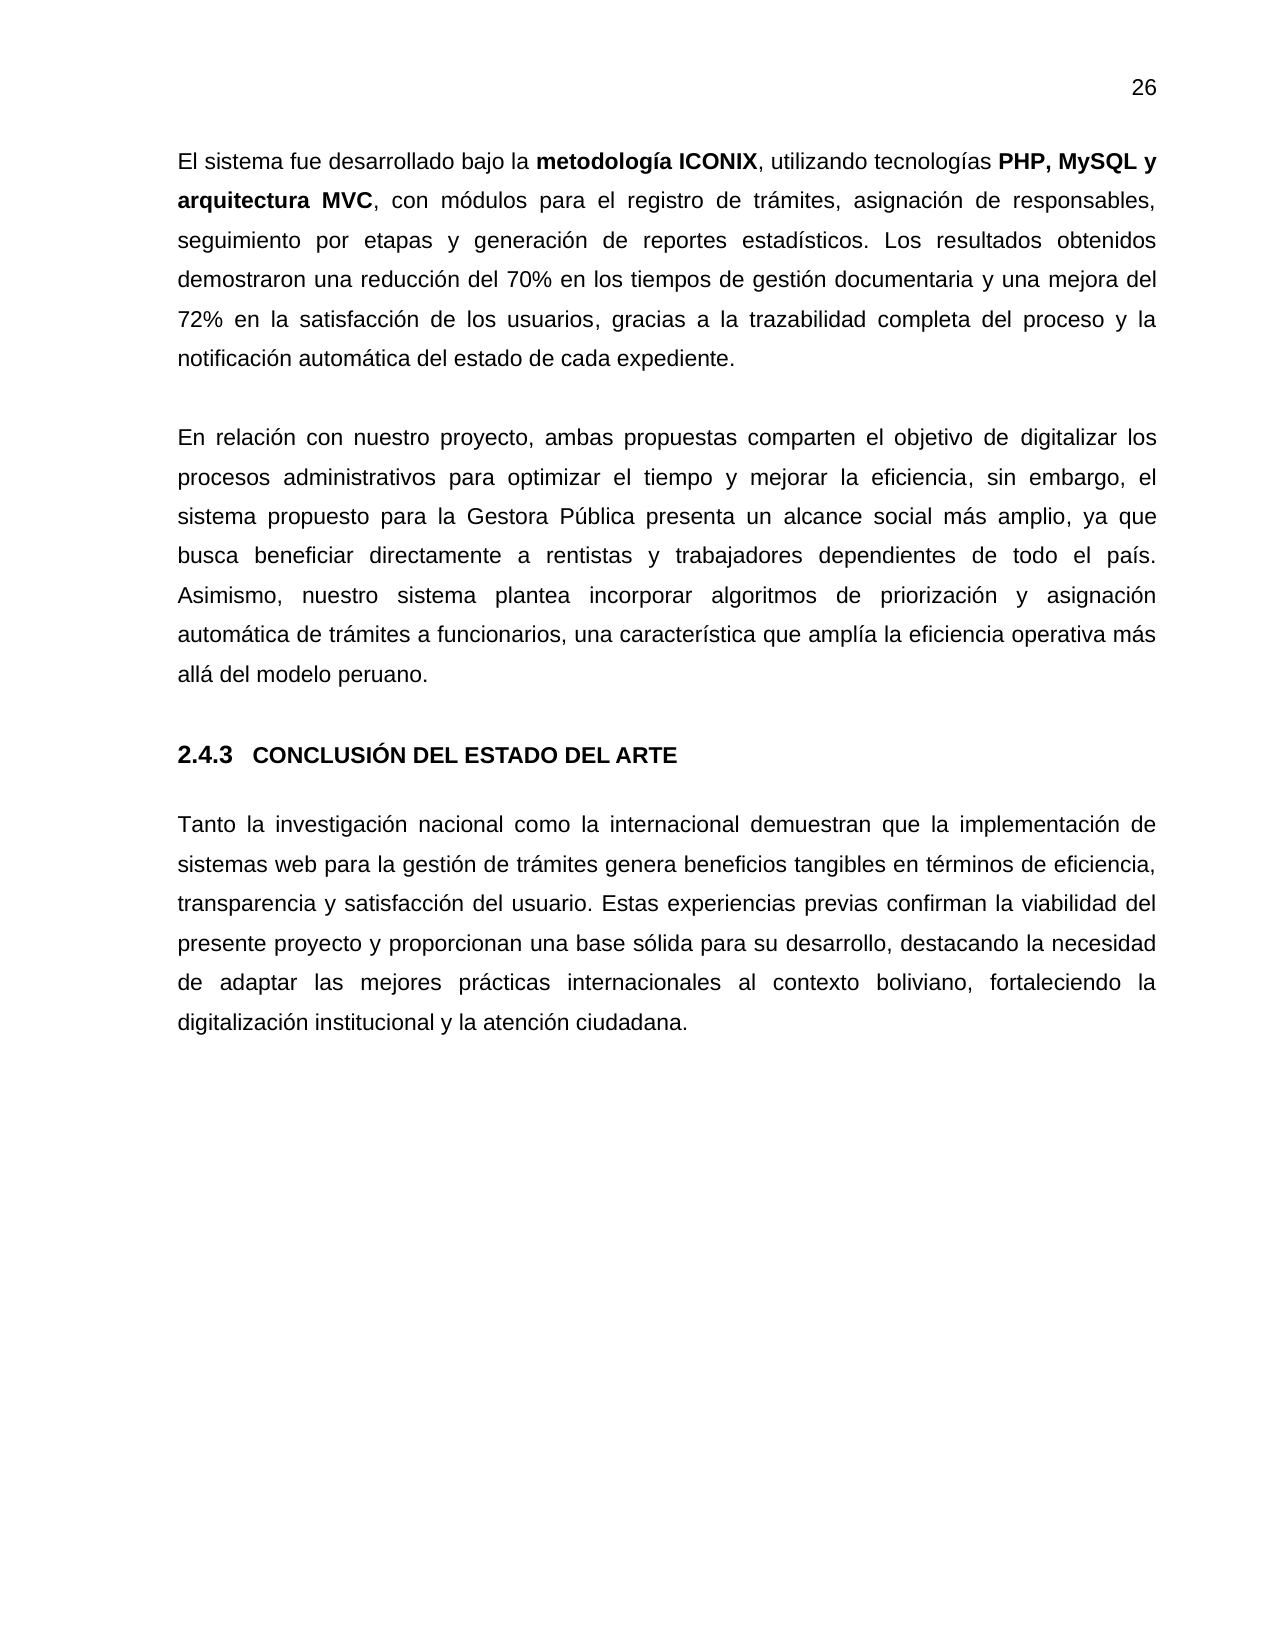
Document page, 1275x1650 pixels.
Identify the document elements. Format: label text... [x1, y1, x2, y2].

subtitle CONCLUSIÓN DEL ESTADO DEL ARTE [177, 740, 1157, 769]
text Tanto la investigación nacional como la internacional demuestran que la implementación de sistemas web para la gestión de trámites genera beneficios tangibles en términos de eficiencia, transparencia y satisfacción del usuario. Estas experiencias previas confirman la viabilidad del presente proyecto y proporcionan una base sólida para su desarrollo, destacando la necesidad de adaptar las mejores prácticas internacionales al contexto boliviano, fortaleciendo la digitalización institucional y la atención ciudadana. [177, 811, 1157, 1035]
text El sistema fue desarrollado bajo la metodología ICONIX, utilizando tecnologías PHP, MySQL y arquitectura MVC, con módulos para el registro de trámites, asignación de responsables, seguimiento por etapas y generación de reportes estadísticos. Los resultados obtenidos demostraron una reducción del 70% en los tiempos de gestión documentaria y una mejora del 72% en la satisfacción de los usuarios, gracias a la trazabilidad completa del proceso y la notificación automática del estado de cada expediente. [177, 148, 1157, 371]
text En relación con nuestro proyecto, ambas propuestas comparten el objetivo de digitalizar los procesos administrativos para optimizar el tiempo y mejorar la eficiencia, sin embargo, el sistema propuesto para la Gestora Pública presenta un alcance social más amplio, ya que busca beneficiar directamente a rentistas y trabajadores dependientes de todo el país. Asimismo, nuestro sistema plantea incorporar algoritmos de priorización y asignación automática de trámites a funcionarios, una característica que amplía la eficiencia operativa más allá del modelo peruano. [177, 424, 1157, 687]
